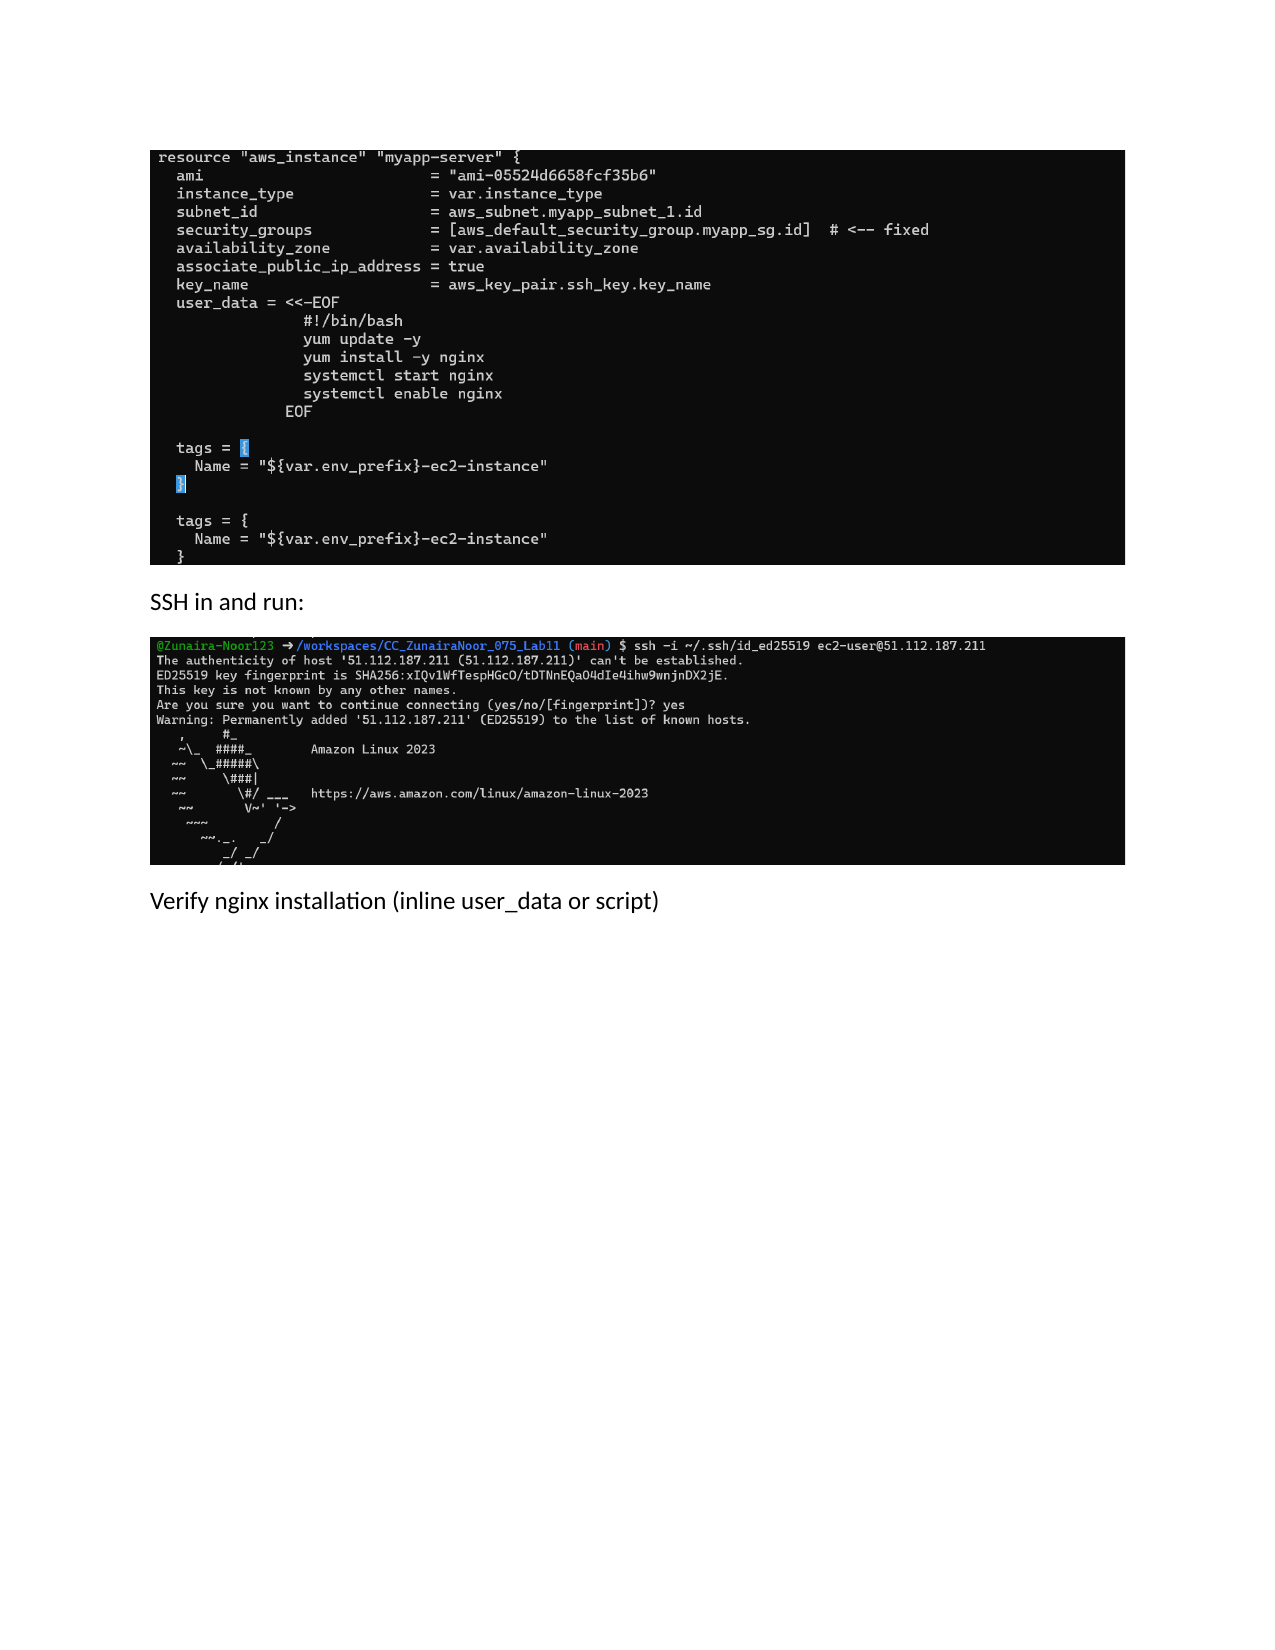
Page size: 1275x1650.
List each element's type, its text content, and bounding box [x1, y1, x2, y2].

picture [150, 150, 1125, 565]
picture [150, 637, 1125, 865]
text SSH in and run: [150, 586, 1125, 617]
text Verify nginx installation (inline user_data or script) [150, 885, 1125, 916]
